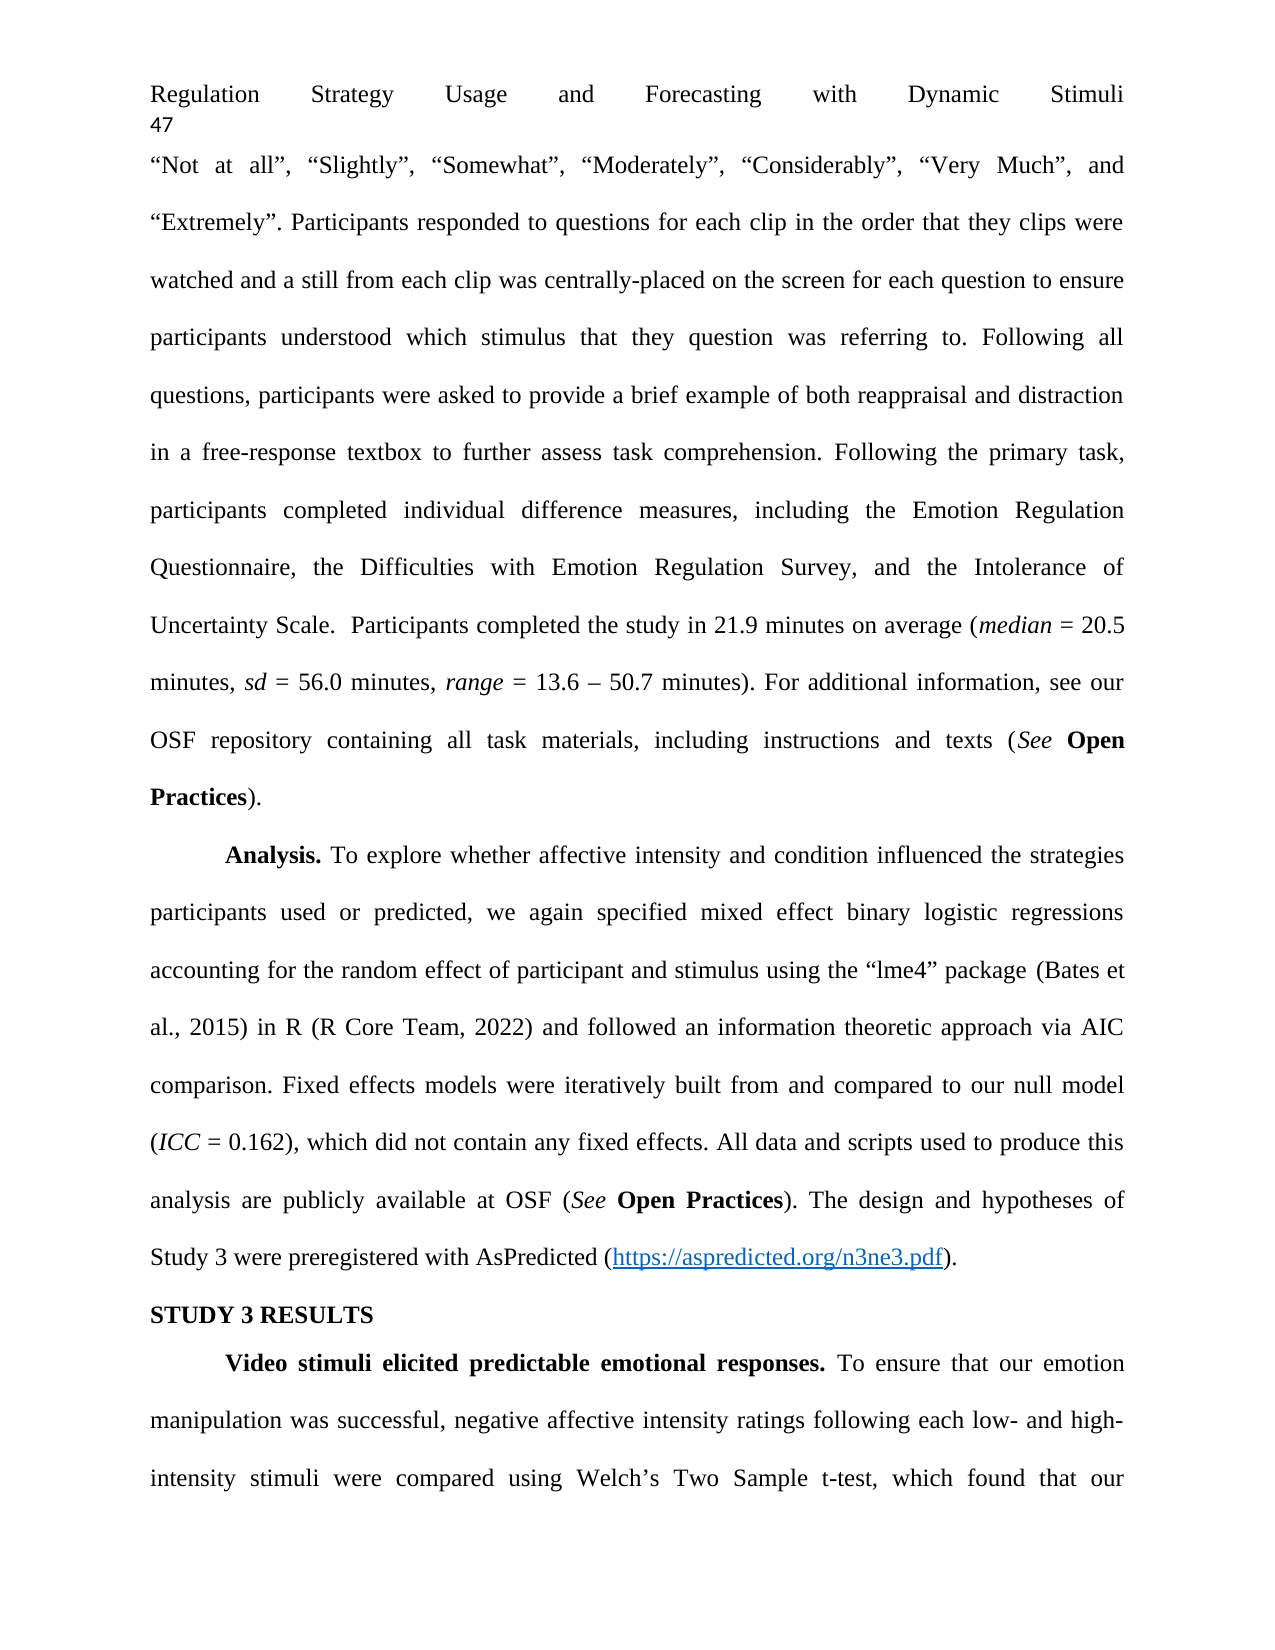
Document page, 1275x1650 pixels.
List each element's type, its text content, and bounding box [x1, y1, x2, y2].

text STUDY 3 RESULTS [150, 1300, 1125, 1329]
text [150, 150, 1125, 811]
text Analysis. To explore whether affective intensity and condition influenced the strategies participants used or predicted, we again specified mixed effect binary logistic regressions accounting for the random effect of participant and stimulus using the “lme4” package (Bates et al., 2015) in R (R Core Team, 2022) and followed an information theoretic approach via AIC comparison. Fixed effects models were iteratively built from and compared to our null model (ICC = 0.162), which did not contain any fixed effects. All data and scripts used to produce this analysis are publicly available at OSF (See Open Practices). The design and hypotheses of Study 3 were preregistered with AsPredicted (https://aspredicted.org/n3ne3.pdf). [150, 840, 1125, 1271]
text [150, 1348, 1125, 1491]
